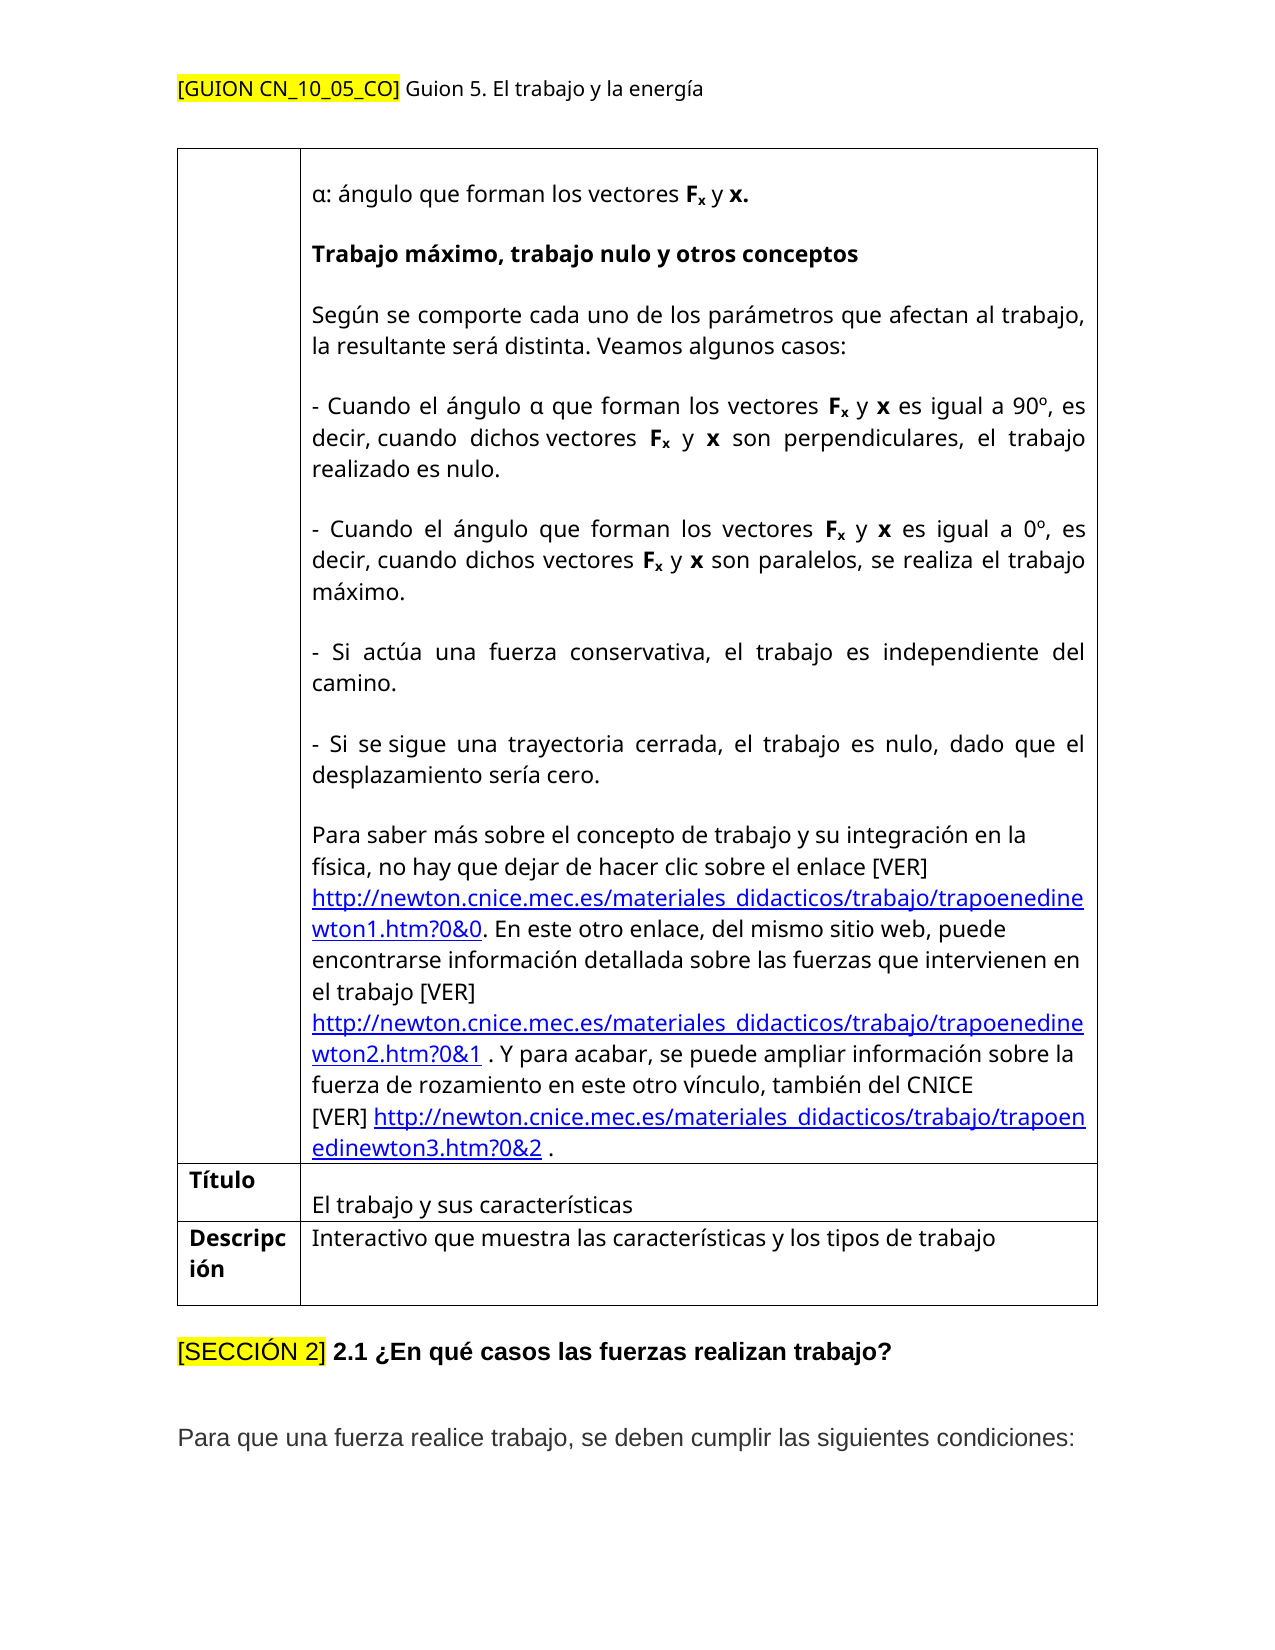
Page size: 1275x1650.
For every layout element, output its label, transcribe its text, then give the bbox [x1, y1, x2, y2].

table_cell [301, 149, 1097, 1163]
table_cell El trabajo y sus características [301, 1164, 1097, 1221]
table_cell Descripción [178, 1222, 300, 1305]
table_cell Interactivo que muestra las características y los tipos de trabajo [301, 1222, 1097, 1305]
text Para que una fuerza realice trabajo, se deben cumplir las siguientes condiciones: [177, 1380, 1098, 1452]
table_cell Título [178, 1164, 300, 1221]
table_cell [178, 149, 300, 1163]
text [SECCIÓN 2] 2.1 ¿En qué casos las fuerzas realizan trabajo? [326, 1337, 1098, 1366]
